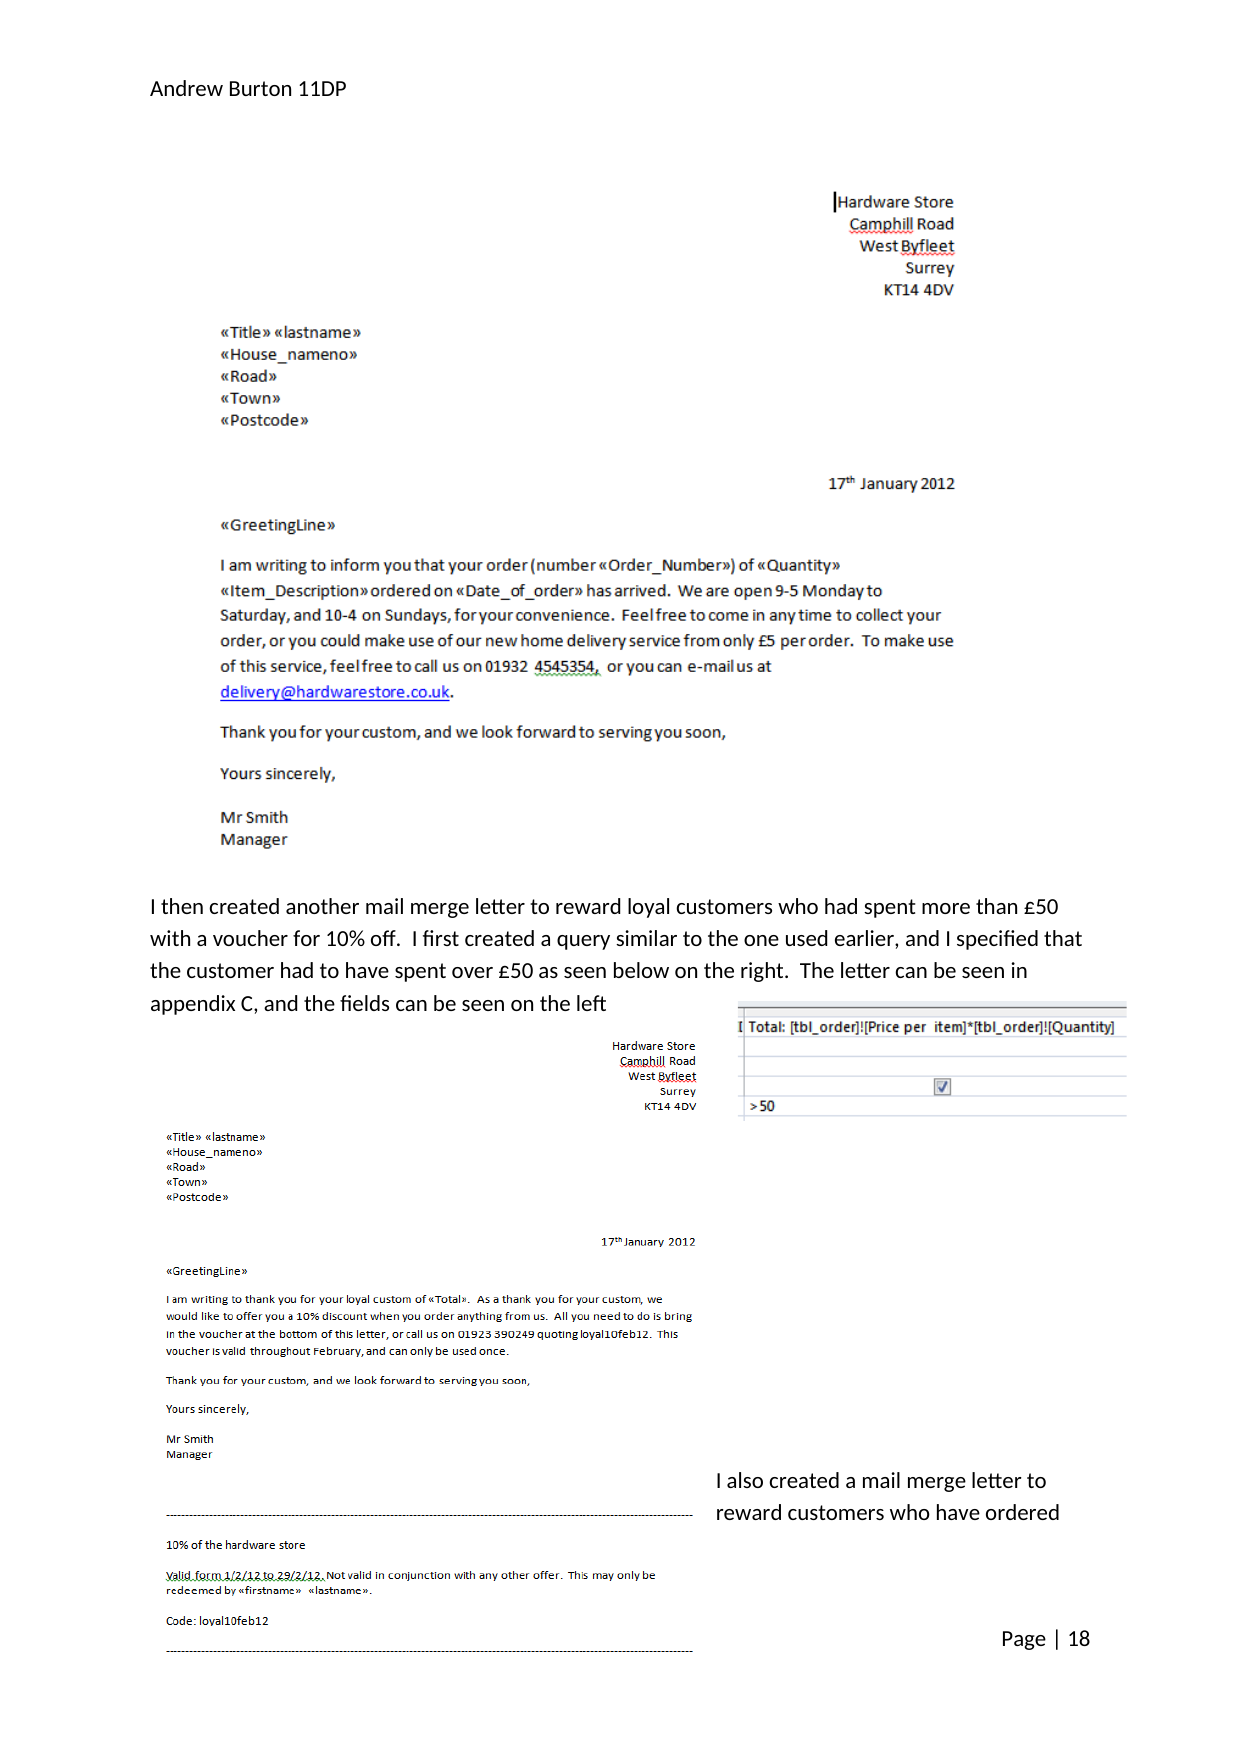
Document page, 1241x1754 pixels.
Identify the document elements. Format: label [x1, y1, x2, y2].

picture [737, 1001, 1127, 1121]
picture [162, 1037, 697, 1654]
picture [211, 183, 959, 852]
